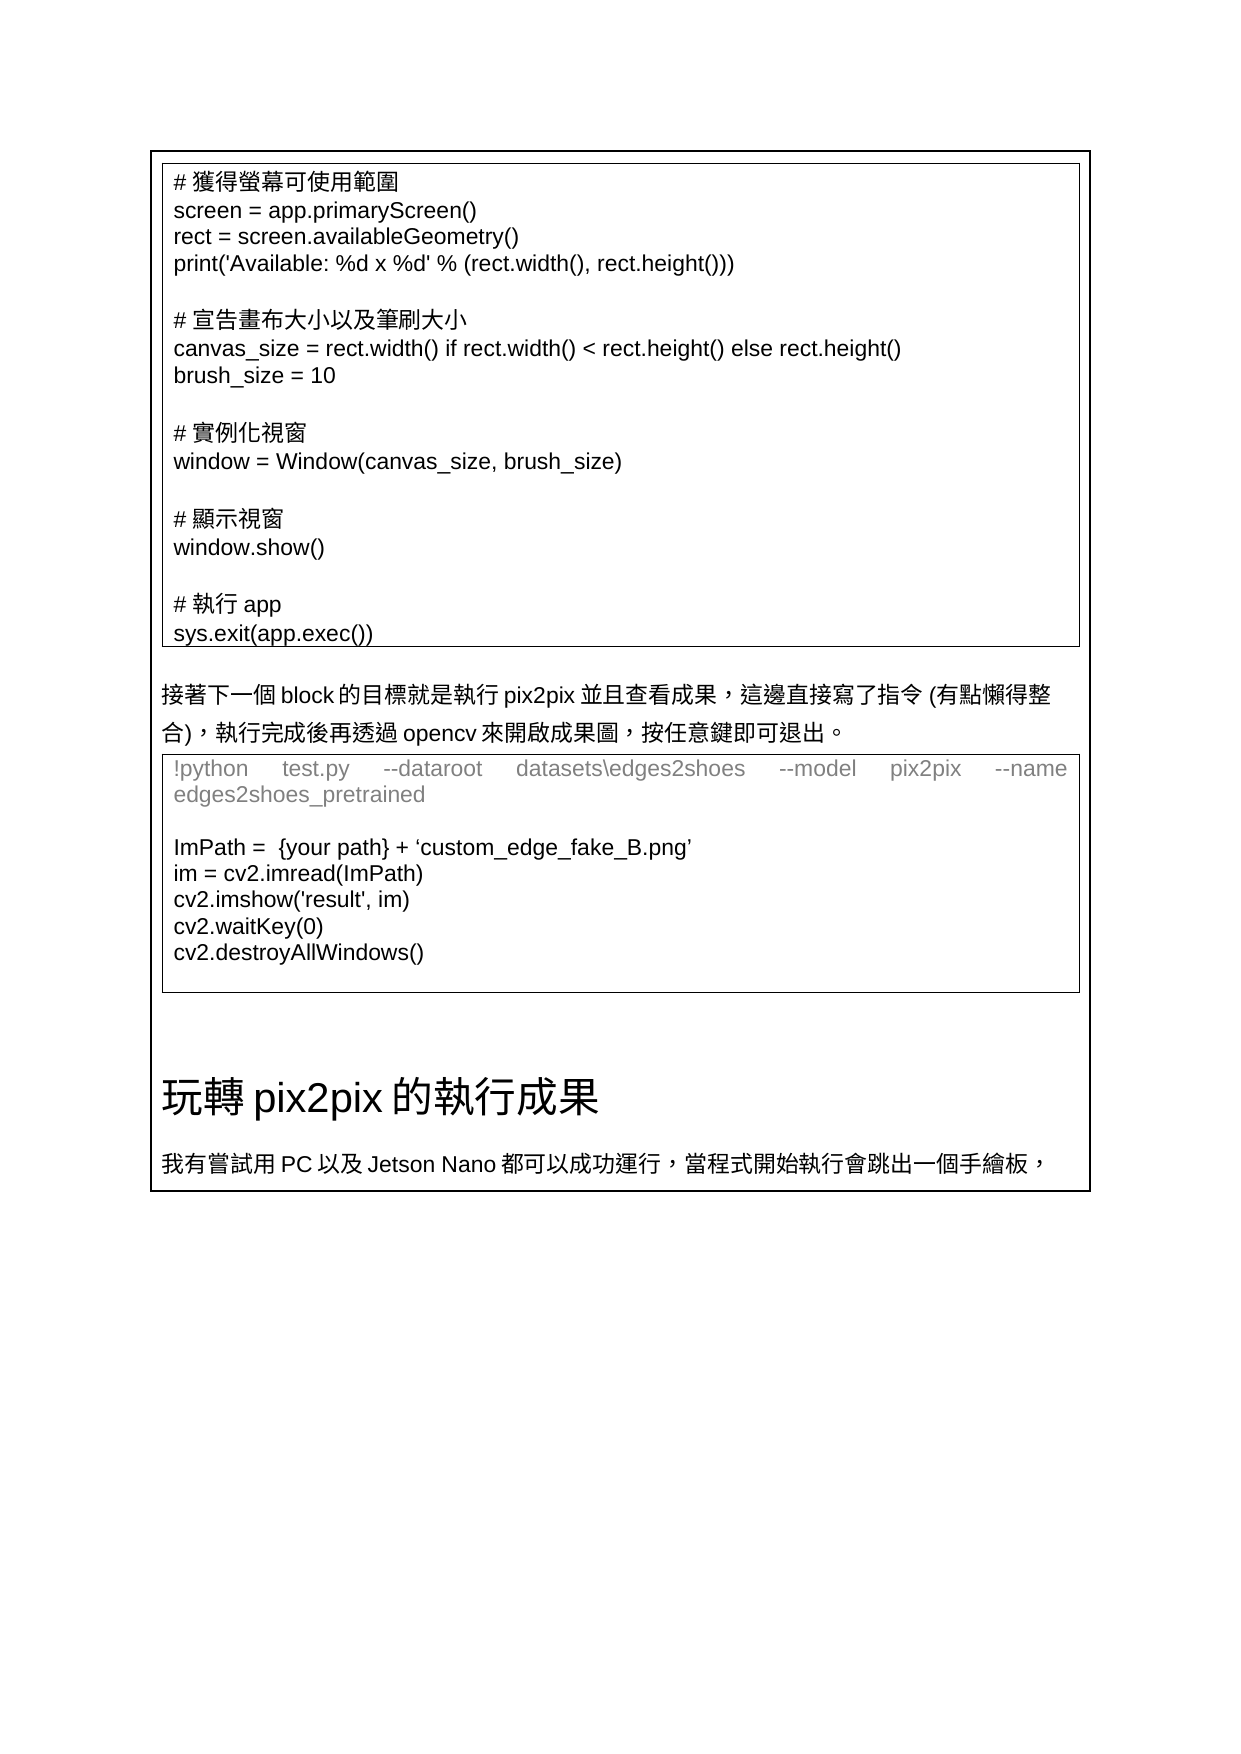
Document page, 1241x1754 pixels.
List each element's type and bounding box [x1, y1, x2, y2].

table_cell [152, 152, 1089, 1190]
